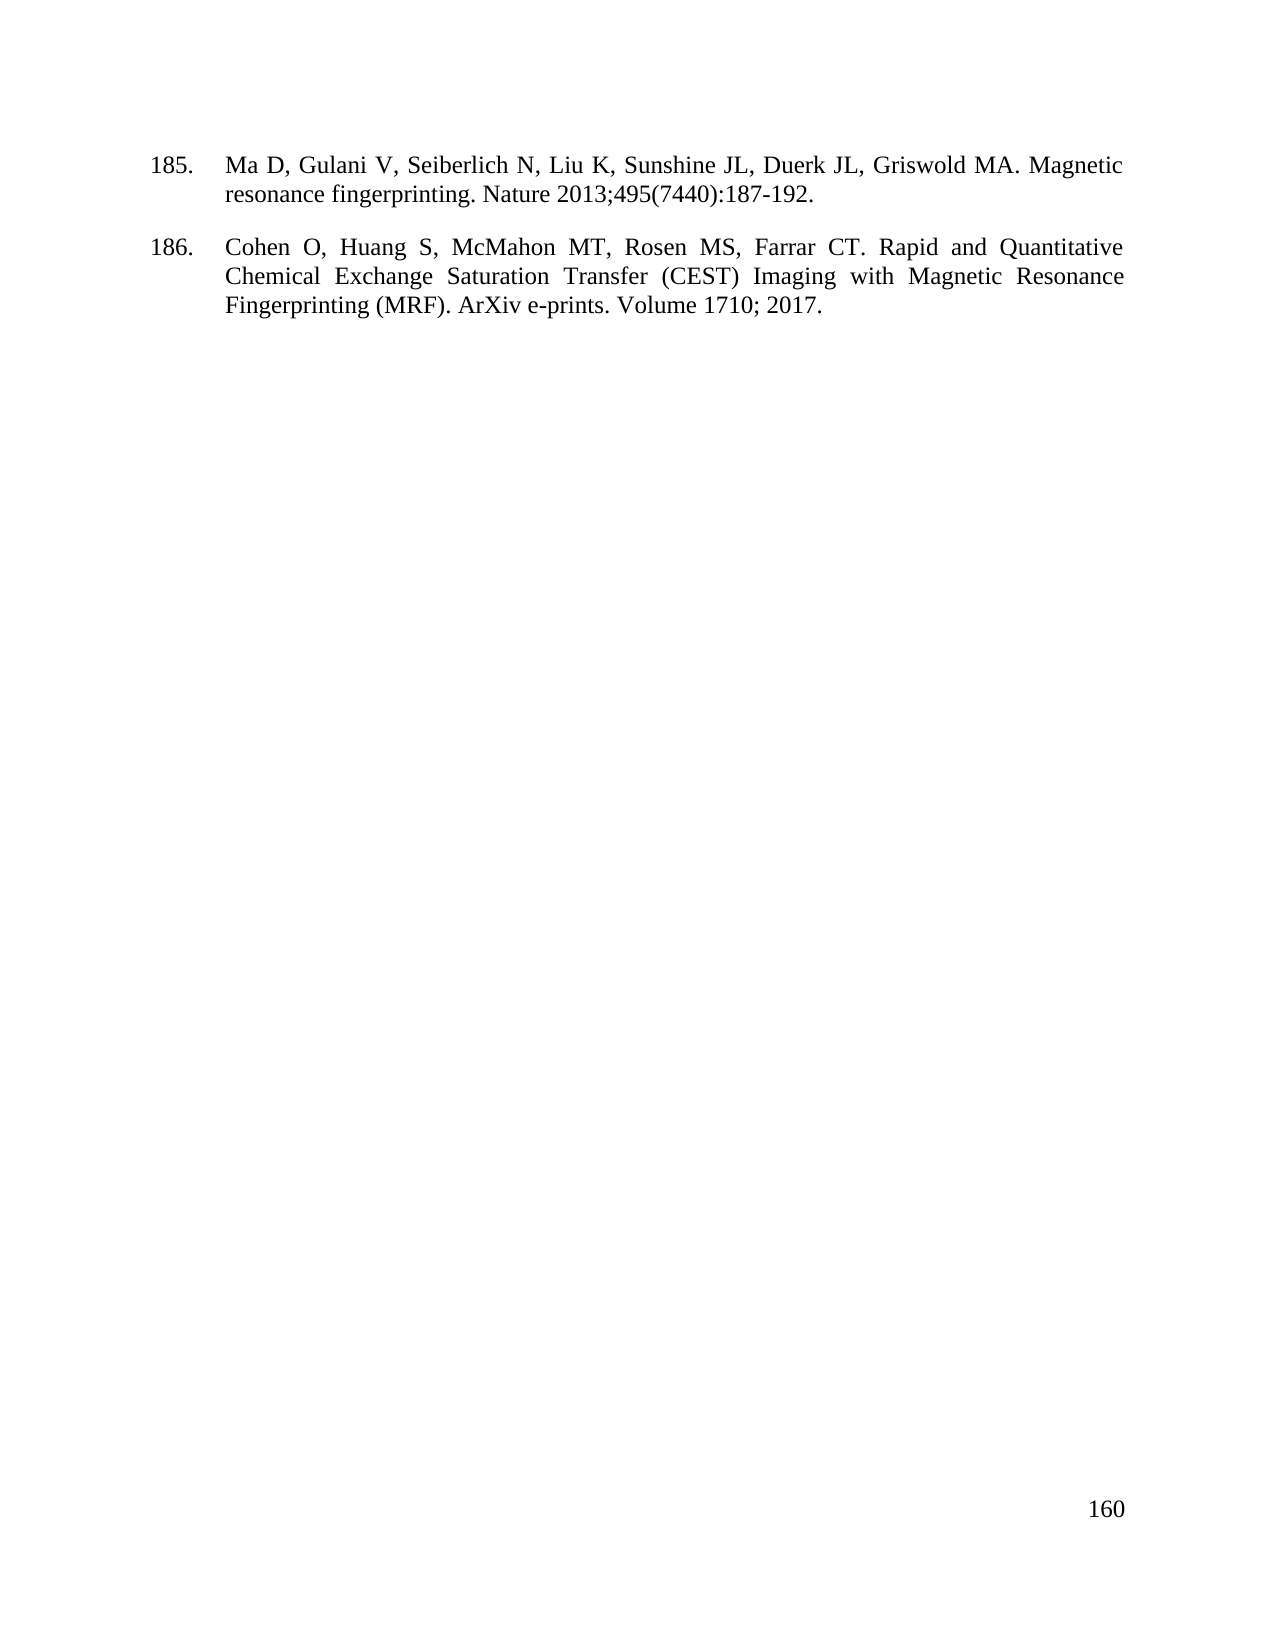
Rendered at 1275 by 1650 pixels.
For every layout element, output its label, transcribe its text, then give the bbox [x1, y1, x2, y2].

text 186. Cohen O, Huang S, McMahon MT, Rosen MS, Farrar CT. Rapid and Quantitative Chemical Exchange Saturation Transfer (CEST) Imaging with Magnetic Resonance Fingerprinting (MRF). ArXiv e-prints. Volume 1710; 2017. [150, 232, 1125, 319]
text 185. Ma D, Gulani V, Seiberlich N, Liu K, Sunshine JL, Duerk JL, Griswold MA. Magnetic resonance fingerprinting. Nature 2013;495(7440):187-192. [150, 150, 1125, 207]
